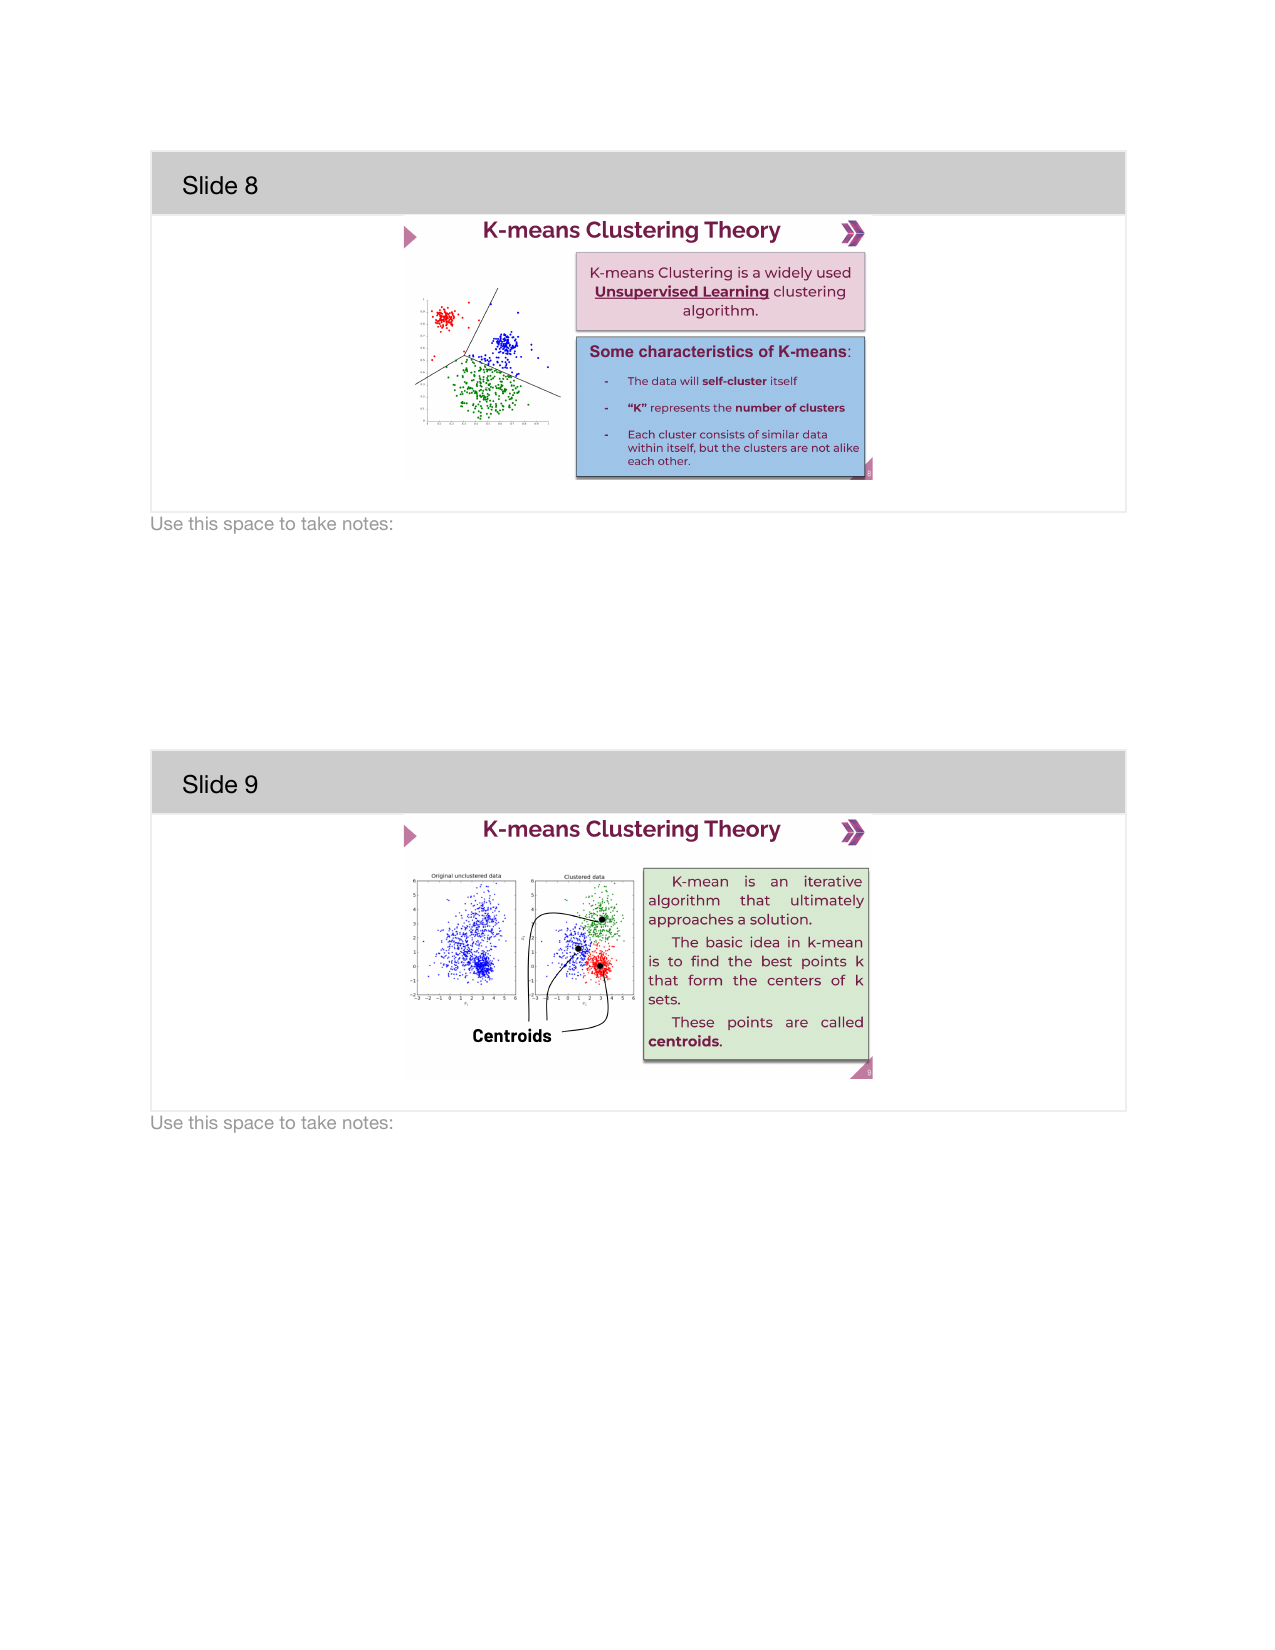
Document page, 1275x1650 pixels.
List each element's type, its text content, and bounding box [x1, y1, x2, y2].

text Use this space to take notes: [150, 1112, 1125, 1135]
picture [403, 215, 873, 480]
table_header Slide 9 [152, 751, 1125, 813]
text Use this space to take notes: [150, 513, 1125, 536]
table_header Slide 8 [152, 152, 1125, 214]
table_cell [152, 815, 1125, 1110]
table_cell [152, 216, 1125, 511]
picture [403, 814, 873, 1079]
